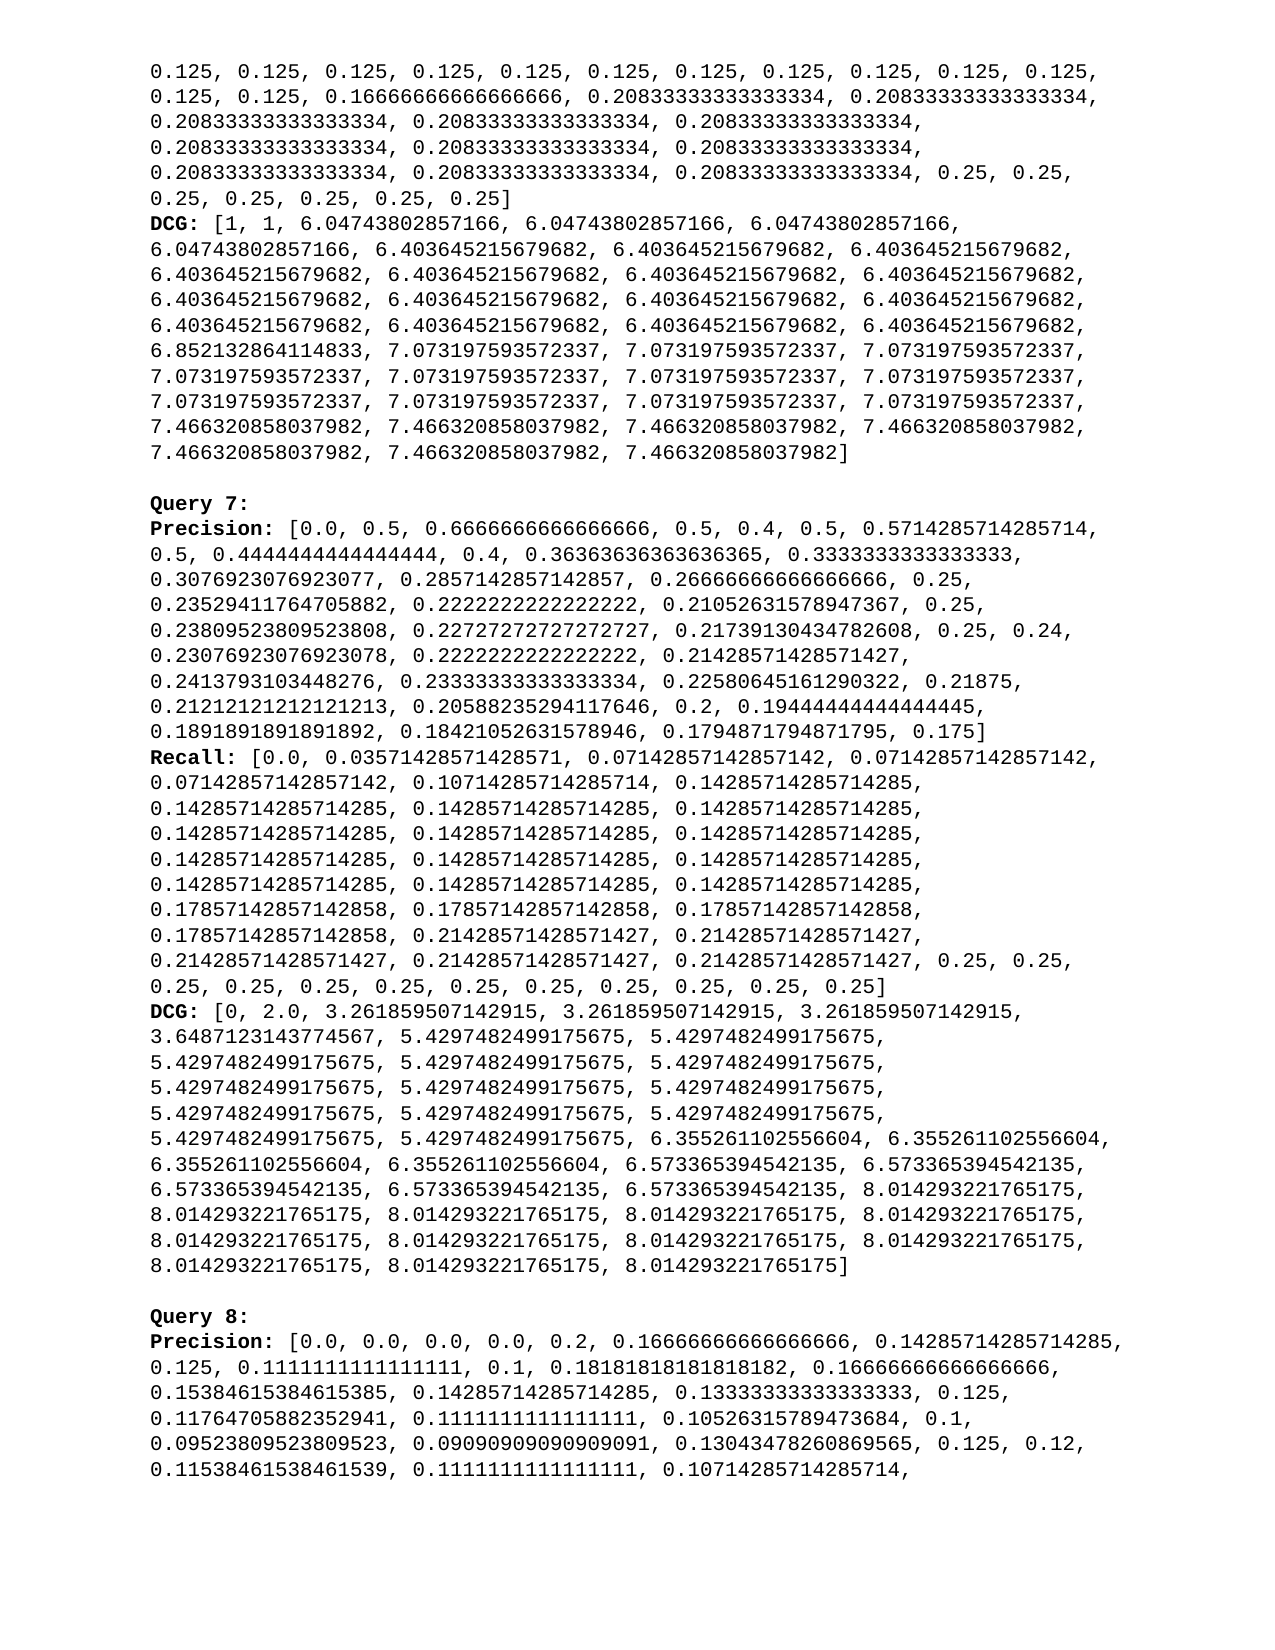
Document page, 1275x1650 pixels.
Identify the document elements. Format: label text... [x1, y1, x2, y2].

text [150, 1330, 1125, 1482]
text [150, 59, 1125, 211]
text Recall: [0.0, 0.03571428571428571, 0.07142857142857142, 0.07142857142857142, 0.07142857142857142, 0.10714285714285714, 0.14285714285714285, 0.14285714285714285, 0.14285714285714285, 0.14285714285714285, 0.14285714285714285, 0.14285714285714285, 0.14285714285714285, 0.14285714285714285, 0.14285714285714285, 0.14285714285714285, 0.14285714285714285, 0.14285714285714285, 0.14285714285714285, 0.17857142857142858, 0.17857142857142858, 0.17857142857142858, 0.17857142857142858, 0.21428571428571427, 0.21428571428571427, 0.21428571428571427, 0.21428571428571427, 0.21428571428571427, 0.25, 0.25, 0.25, 0.25, 0.25, 0.25, 0.25, 0.25, 0.25, 0.25, 0.25, 0.25] [150, 745, 1125, 999]
text Query 7: [150, 491, 1125, 516]
text Precision: [0.0, 0.5, 0.6666666666666666, 0.5, 0.4, 0.5, 0.5714285714285714, 0.5, 0.4444444444444444, 0.4, 0.36363636363636365, 0.3333333333333333, 0.3076923076923077, 0.2857142857142857, 0.26666666666666666, 0.25, 0.23529411764705882, 0.2222222222222222, 0.21052631578947367, 0.25, 0.23809523809523808, 0.22727272727272727, 0.21739130434782608, 0.25, 0.24, 0.23076923076923078, 0.2222222222222222, 0.21428571428571427, 0.2413793103448276, 0.23333333333333334, 0.22580645161290322, 0.21875, 0.21212121212121213, 0.20588235294117646, 0.2, 0.19444444444444445, 0.1891891891891892, 0.18421052631578946, 0.1794871794871795, 0.175] [150, 516, 1125, 745]
text DCG: [1, 1, 6.04743802857166, 6.04743802857166, 6.04743802857166, 6.04743802857166, 6.403645215679682, 6.403645215679682, 6.403645215679682, 6.403645215679682, 6.403645215679682, 6.403645215679682, 6.403645215679682, 6.403645215679682, 6.403645215679682, 6.403645215679682, 6.403645215679682, 6.403645215679682, 6.403645215679682, 6.403645215679682, 6.403645215679682, 6.852132864114833, 7.073197593572337, 7.073197593572337, 7.073197593572337, 7.073197593572337, 7.073197593572337, 7.073197593572337, 7.073197593572337, 7.073197593572337, 7.073197593572337, 7.073197593572337, 7.073197593572337, 7.466320858037982, 7.466320858037982, 7.466320858037982, 7.466320858037982, 7.466320858037982, 7.466320858037982, 7.466320858037982] [150, 211, 1125, 466]
text DCG: [0, 2.0, 3.261859507142915, 3.261859507142915, 3.261859507142915, 3.6487123143774567, 5.4297482499175675, 5.4297482499175675, 5.4297482499175675, 5.4297482499175675, 5.4297482499175675, 5.4297482499175675, 5.4297482499175675, 5.4297482499175675, 5.4297482499175675, 5.4297482499175675, 5.4297482499175675, 5.4297482499175675, 5.4297482499175675, 6.355261102556604, 6.355261102556604, 6.355261102556604, 6.355261102556604, 6.573365394542135, 6.573365394542135, 6.573365394542135, 6.573365394542135, 6.573365394542135, 8.014293221765175, 8.014293221765175, 8.014293221765175, 8.014293221765175, 8.014293221765175, 8.014293221765175, 8.014293221765175, 8.014293221765175, 8.014293221765175, 8.014293221765175, 8.014293221765175, 8.014293221765175] [150, 999, 1125, 1279]
text Query 8: [150, 1304, 1125, 1330]
